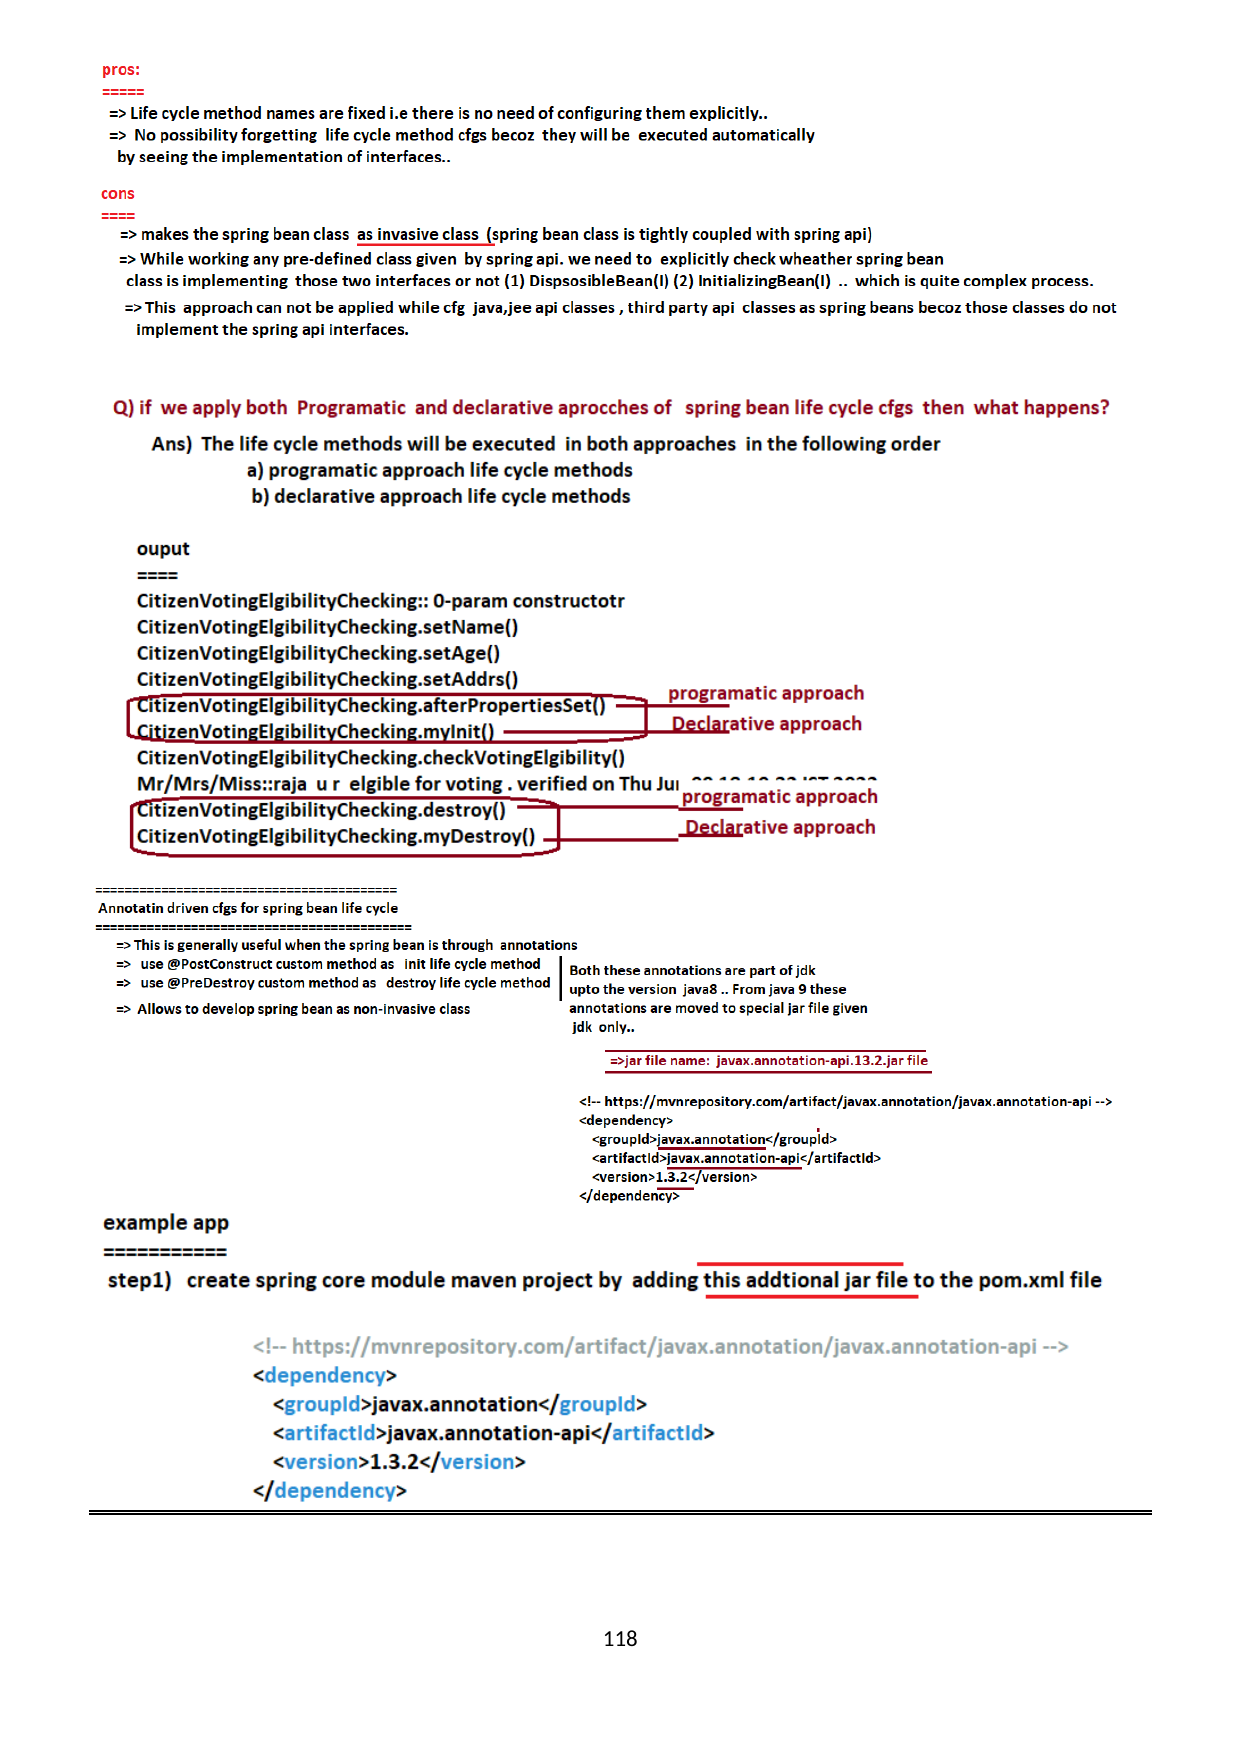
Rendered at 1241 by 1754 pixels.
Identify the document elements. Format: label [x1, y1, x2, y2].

picture [88, 59, 1150, 347]
picture [88, 870, 1152, 1210]
picture [88, 1211, 1155, 1508]
picture [88, 379, 1152, 869]
